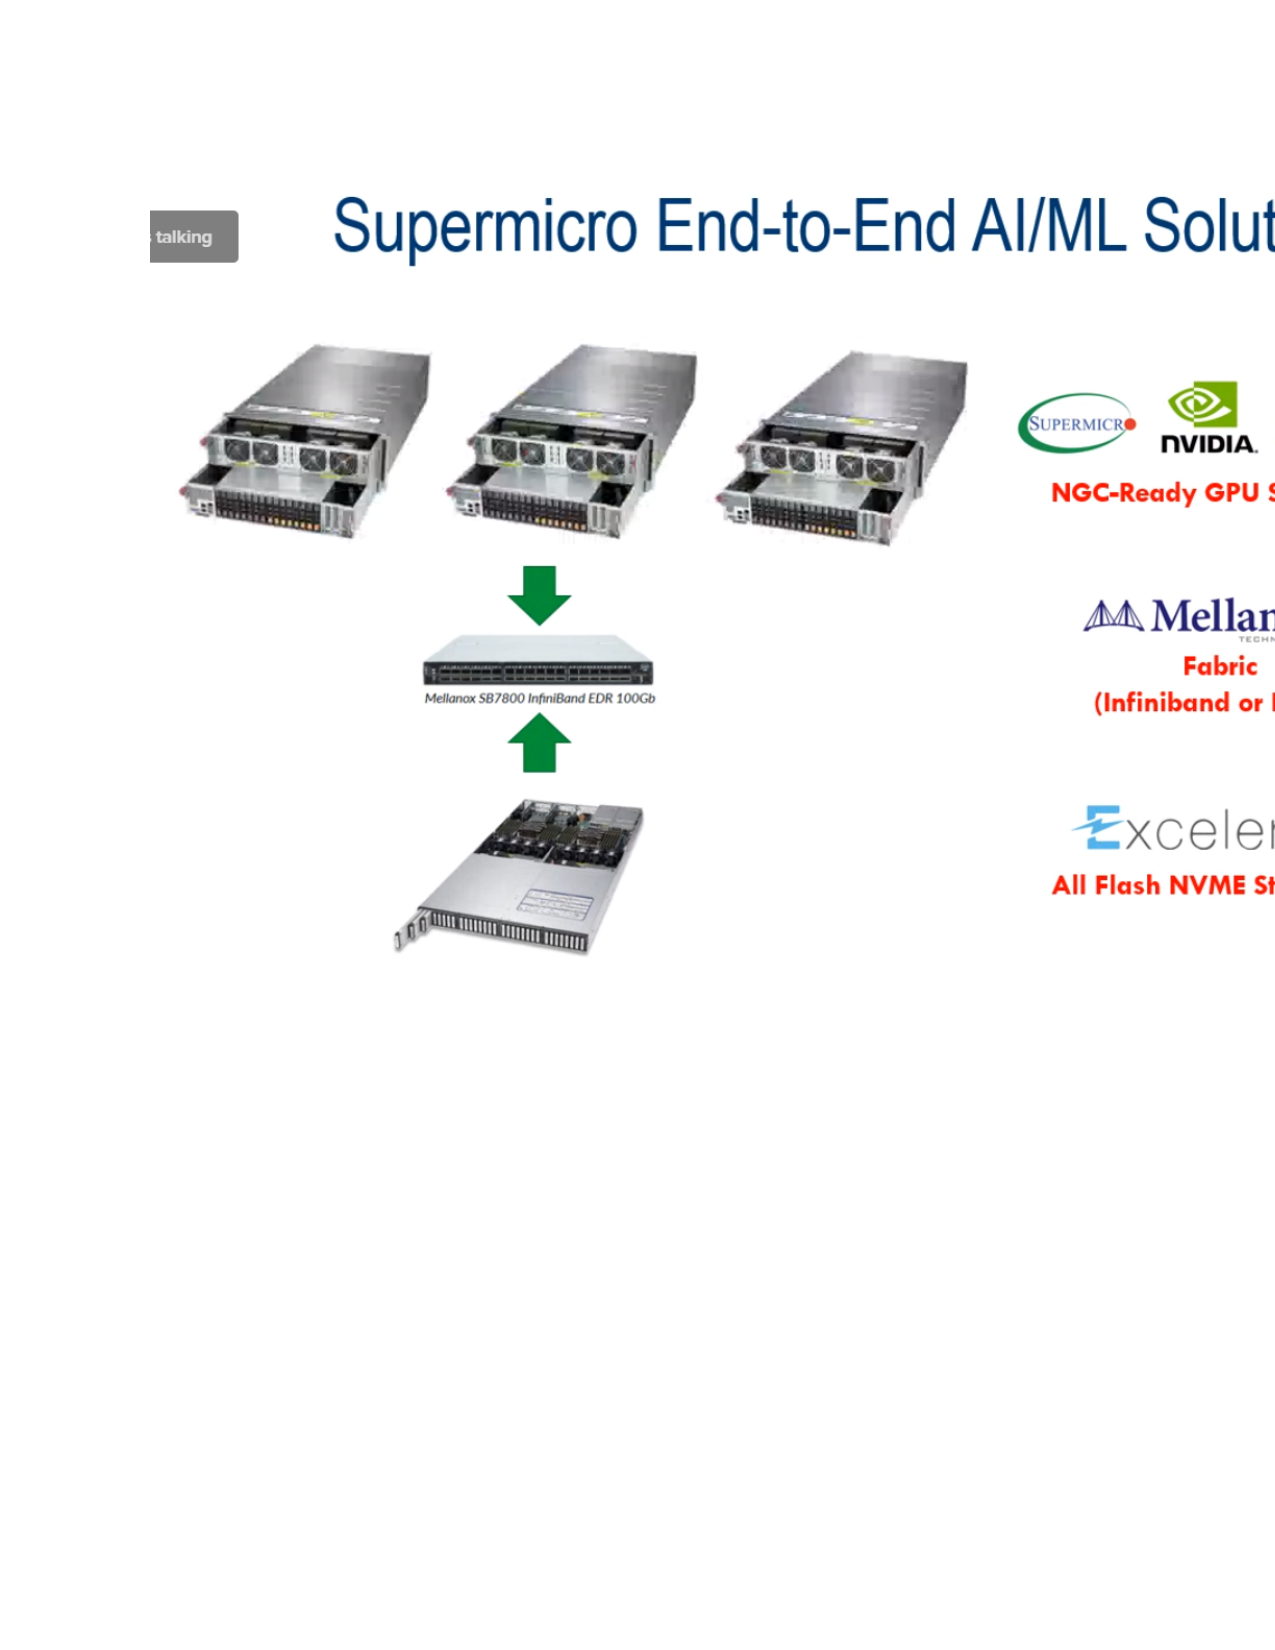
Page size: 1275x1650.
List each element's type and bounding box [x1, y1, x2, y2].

picture [150, 150, 1275, 973]
